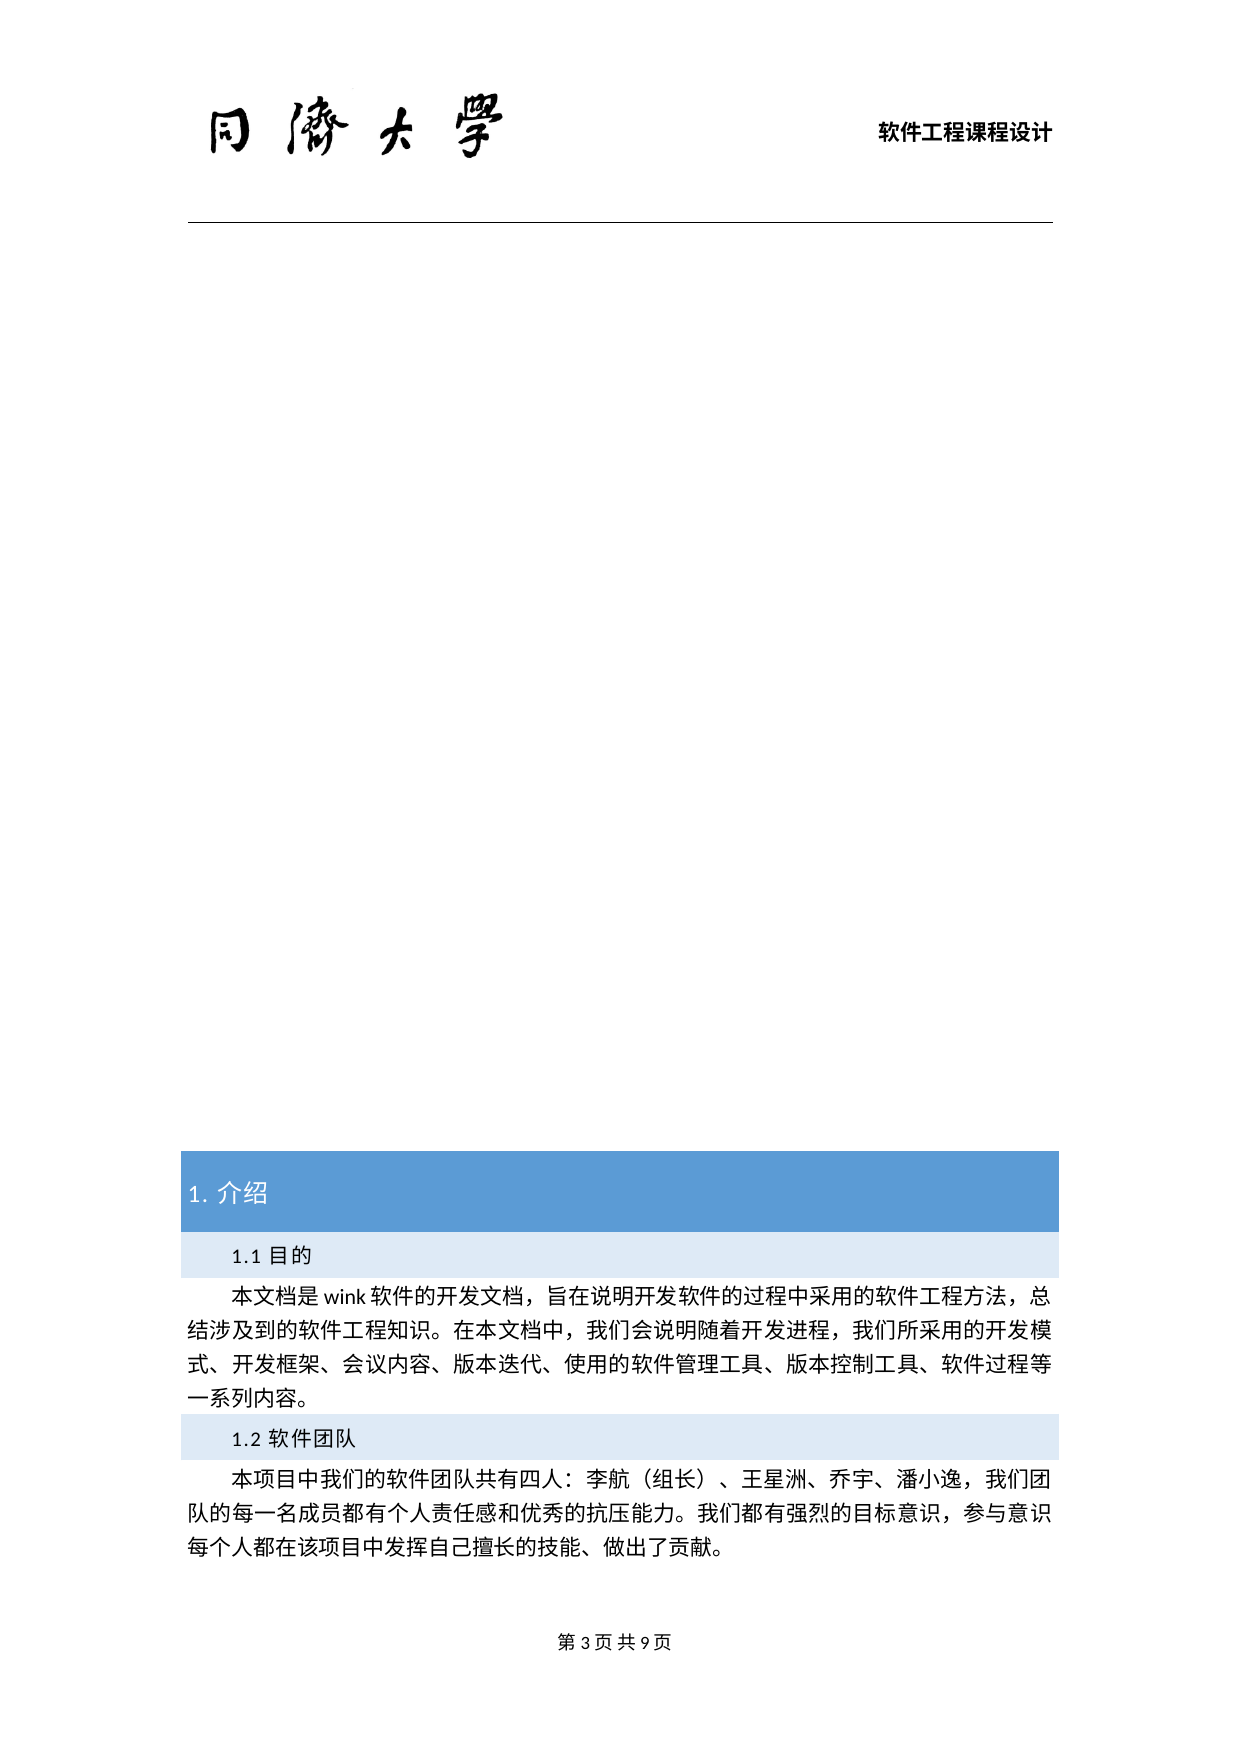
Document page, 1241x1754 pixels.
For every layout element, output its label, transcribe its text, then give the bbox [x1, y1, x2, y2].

text 本文档是wink软件的开发文档，旨在说明开发软件的过程中采用的软件工程方法，总结涉及到的软件工程知识。在本文档中，我们会说明随着开发进程，我们所采用的开发模式、开发框架、会议内容、版本迭代、使用的软件管理工具、版本控制工具、软件过程等一系列内容。 [187, 1278, 1053, 1414]
subtitle 1.2 软件团队 [188, 1420, 1053, 1454]
subtitle 1. 介绍 [188, 1158, 1053, 1225]
picture [188, 86, 520, 165]
subtitle 1.1 目的 [188, 1238, 1053, 1272]
text 本项目中我们的软件团队共有四人：李航（组长）、王星洲、乔宇、潘小逸，我们团队的每一名成员都有个人责任感和优秀的抗压能力。我们都有强烈的目标意识，参与意识，每个人都在该项目中发挥自己擅长的技能、做出了贡献。 [187, 1460, 1053, 1562]
